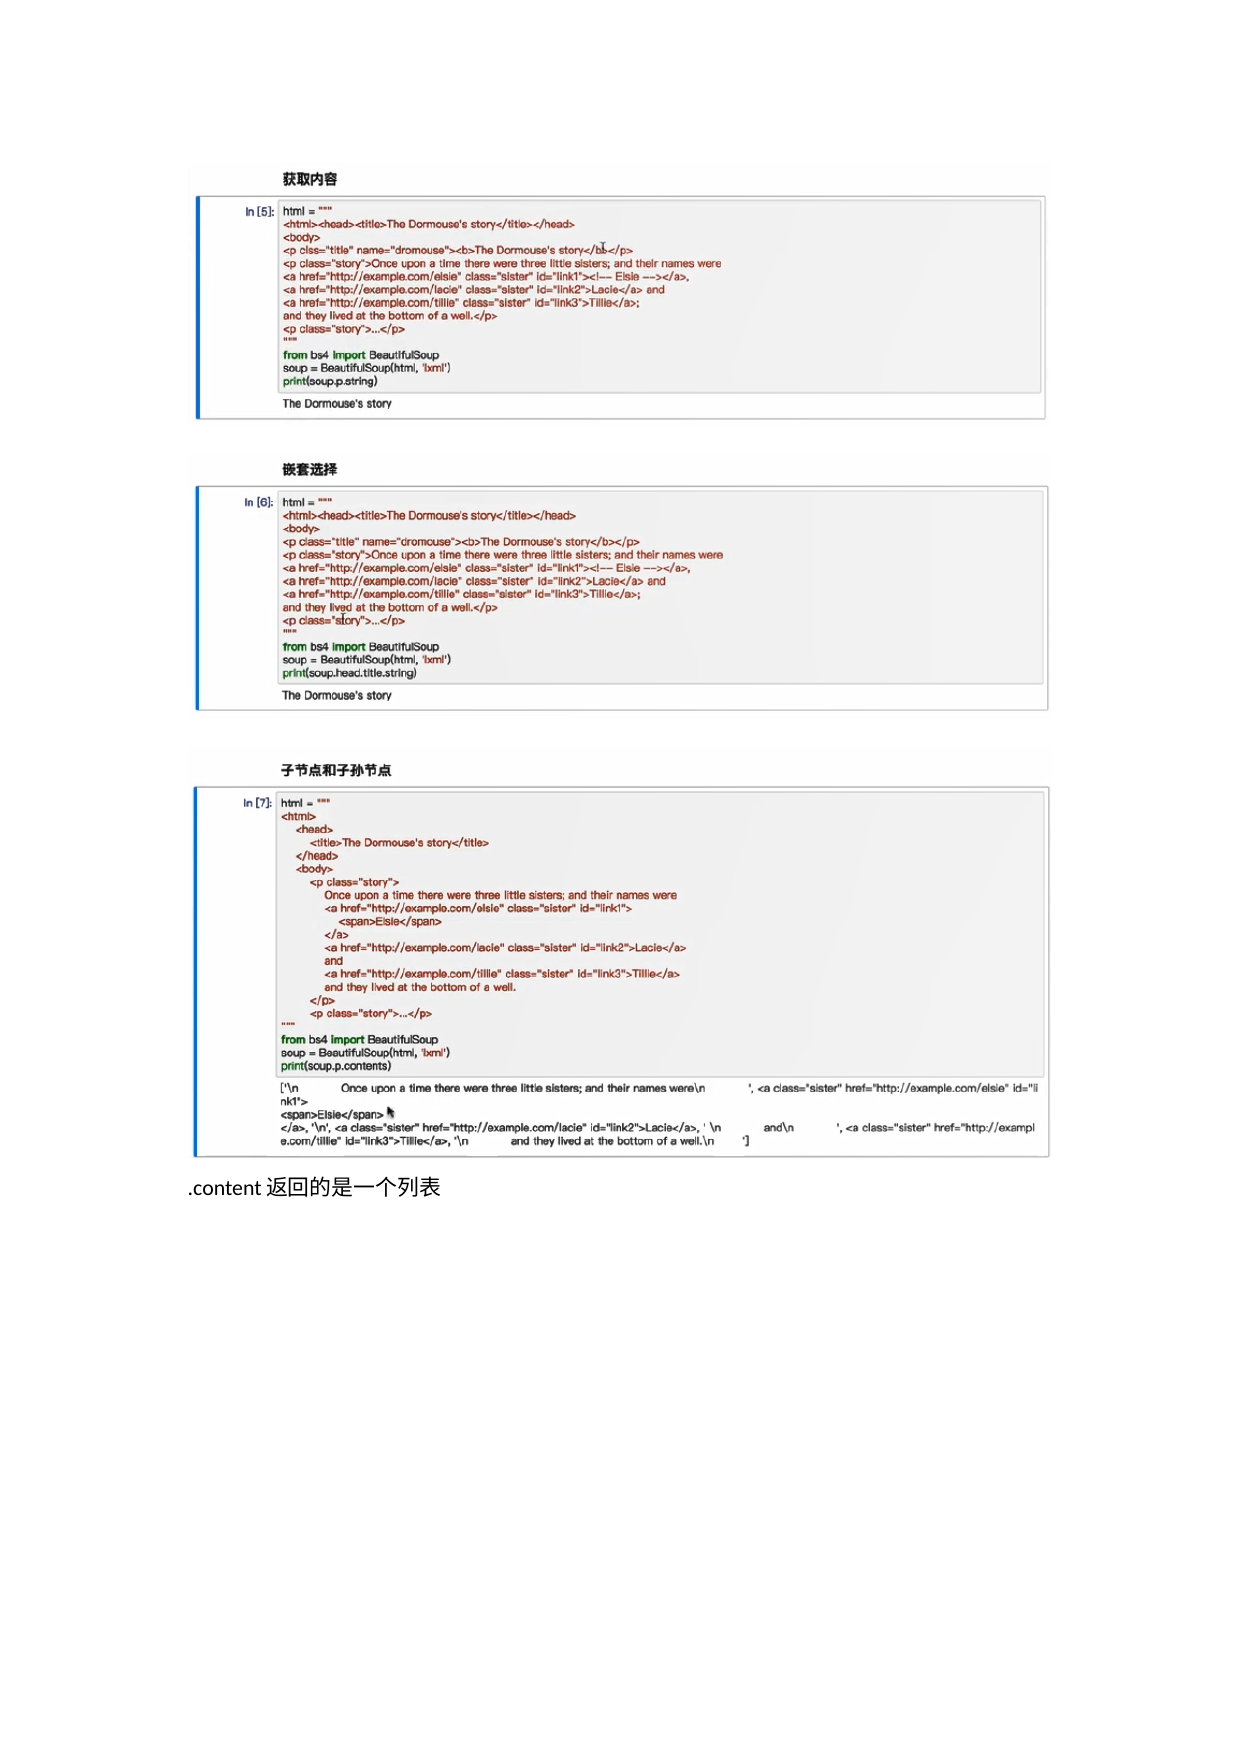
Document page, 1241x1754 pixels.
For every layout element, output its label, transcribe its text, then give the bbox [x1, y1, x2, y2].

picture [187, 747, 1053, 1159]
picture [187, 162, 1053, 427]
picture [187, 454, 1052, 719]
text .content返回的是一个列表 [187, 1169, 1053, 1202]
